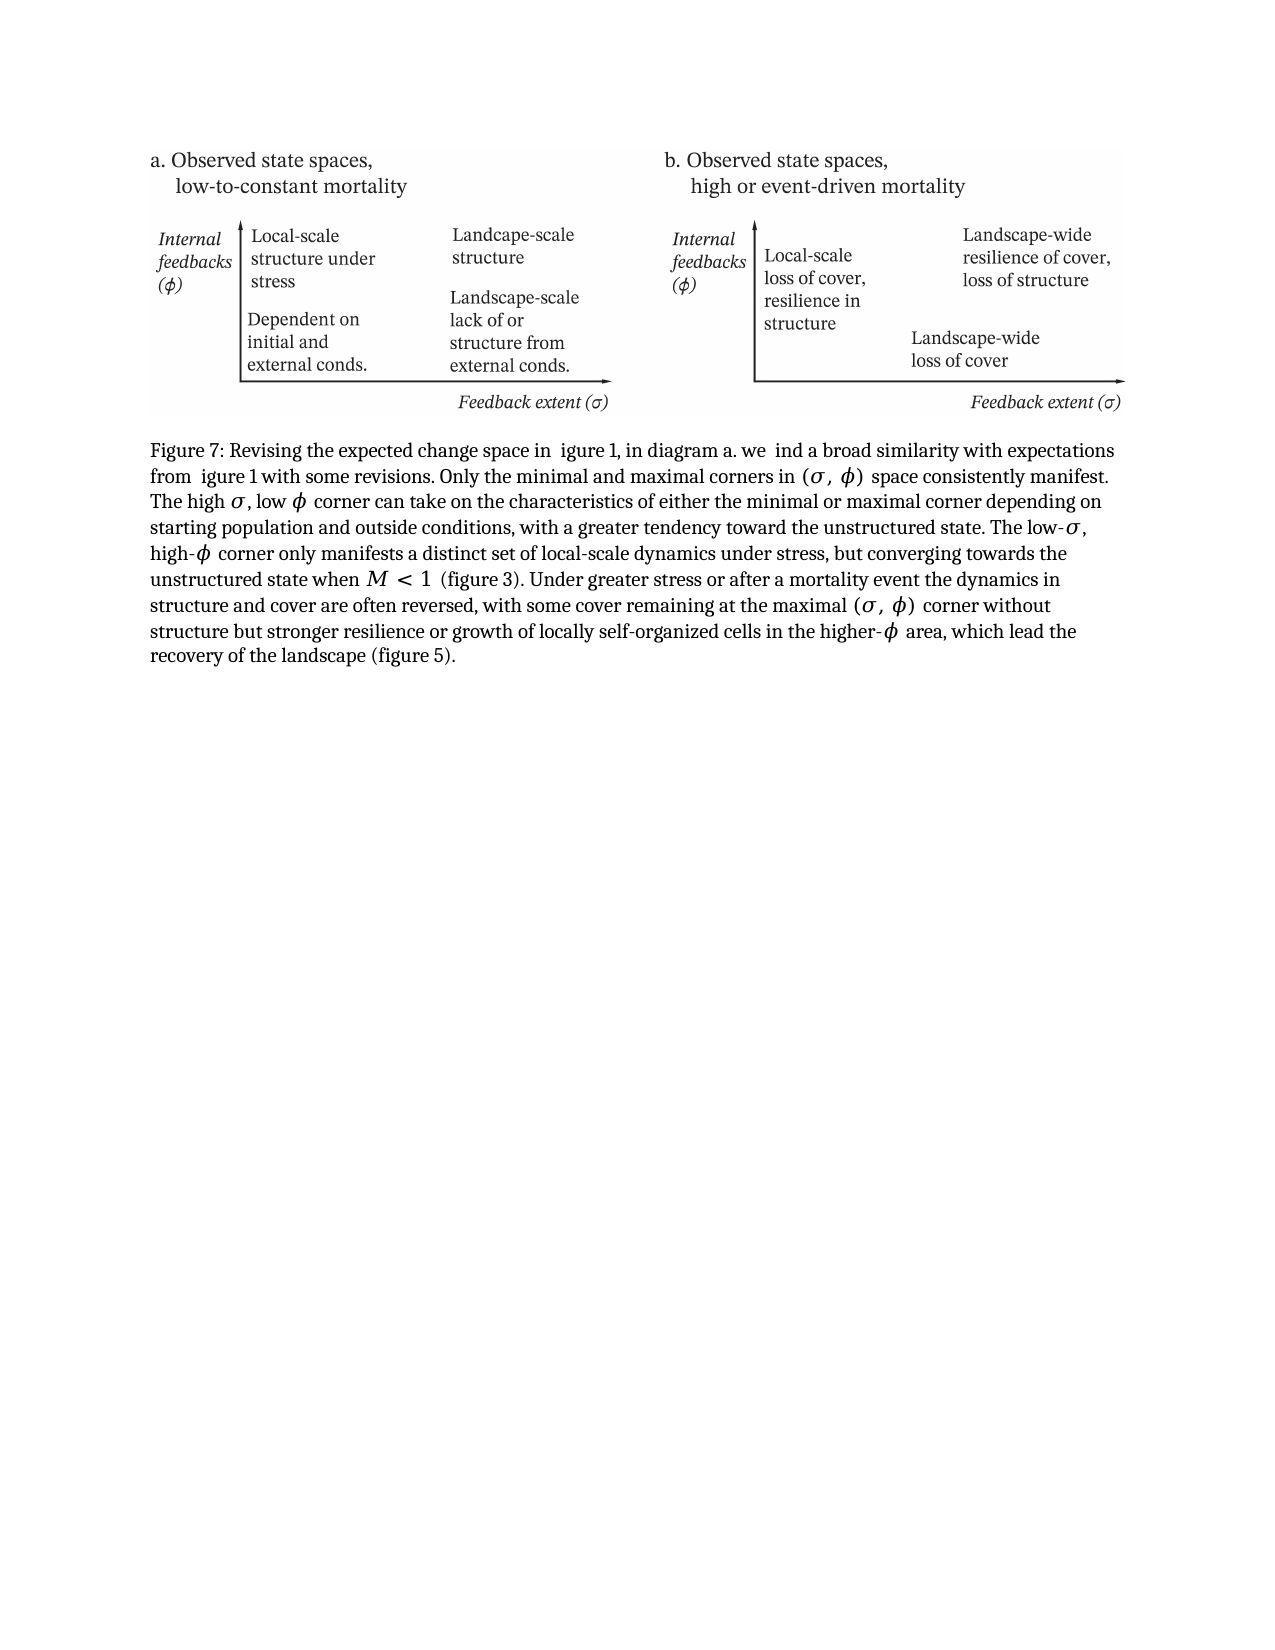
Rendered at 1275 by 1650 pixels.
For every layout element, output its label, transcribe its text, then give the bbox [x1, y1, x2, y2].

text Figure 7: Revising the expected change space in igure 1, in diagram a. we ind a broad similarity with expectations from igure 1 with some revisions. Only the minimal and maximal corners in (𝜎, 𝜙) space consistently manifest. The high 𝜎, low 𝜙 corner can take on the characteristics of either the minimal or maximal corner depending on starting population and outside conditions, with a greater tendency toward the unstructured state. The low-𝜎, high-𝜙 corner only manifests a distinct set of local-scale dynamics under stress, but converging towards the unstructured state when 𝑀 < 1 (figure 3). Under greater stress or after a mortality event the dynamics in structure and cover are often reversed, with some cover remaining at the maximal (𝜎, 𝜙) corner without structure but stronger resilience or growth of locally self-organized cells in the higher-𝜙 area, which lead the recovery of the landscape (figure 5). [150, 438, 1125, 667]
picture [150, 150, 1125, 415]
